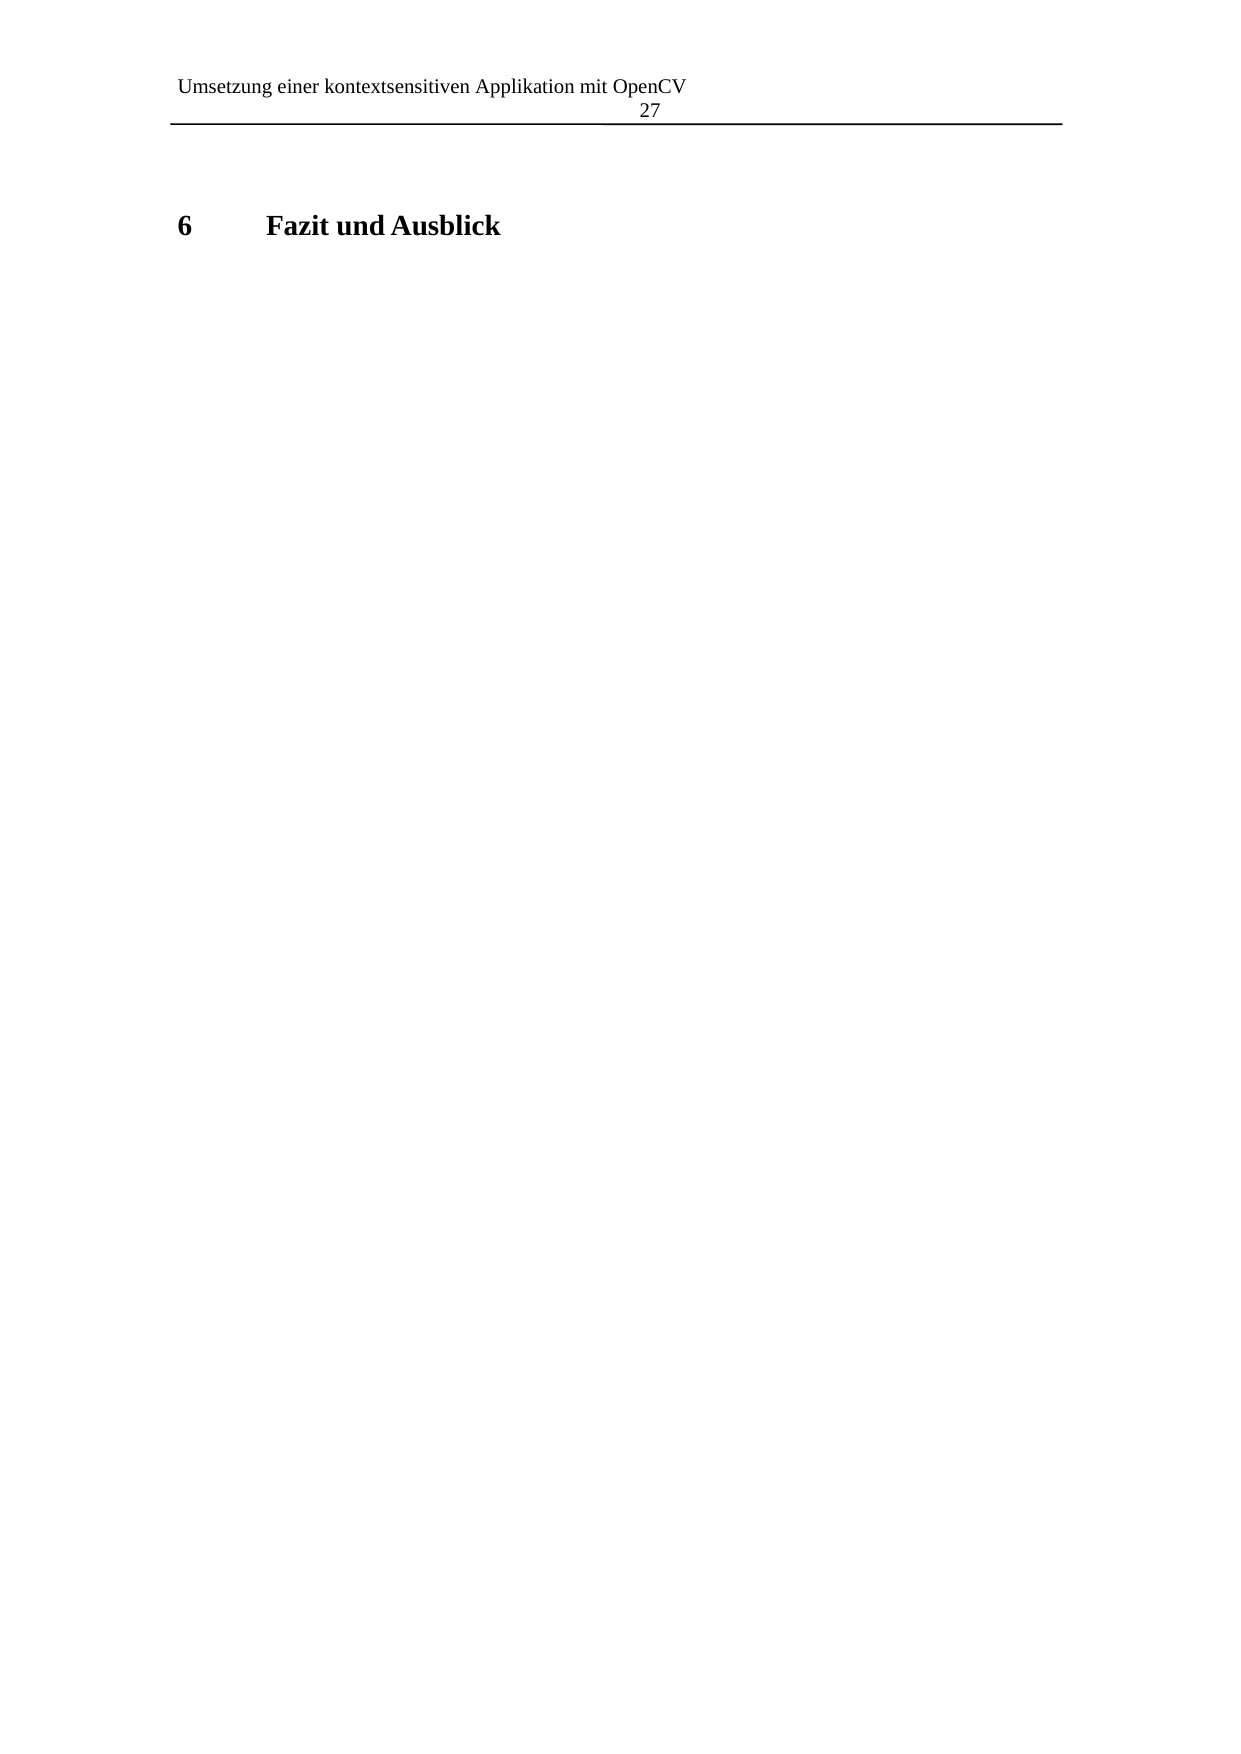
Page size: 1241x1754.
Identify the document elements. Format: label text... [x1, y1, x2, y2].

subtitle Fazit und Ausblick [177, 208, 1063, 242]
